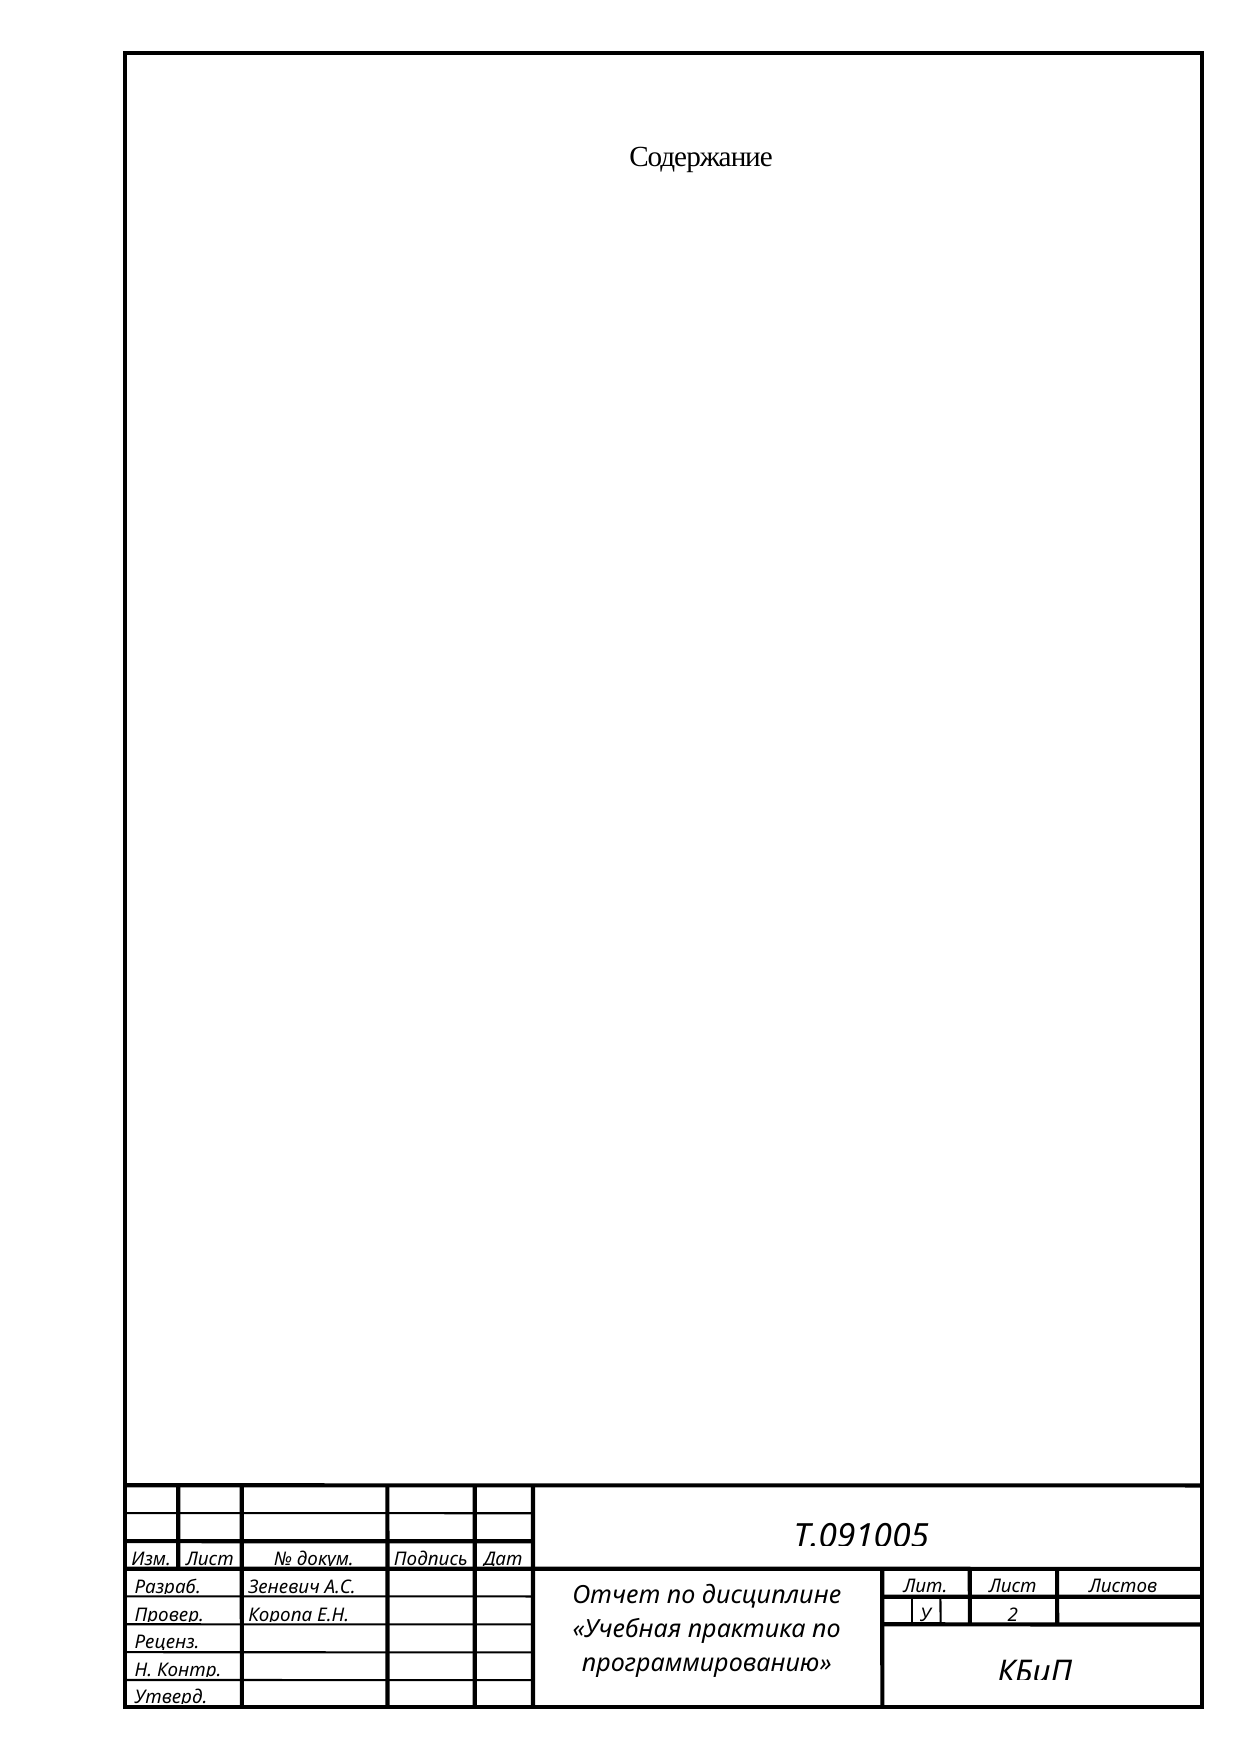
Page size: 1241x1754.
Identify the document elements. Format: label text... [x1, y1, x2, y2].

title Содержание [148, 139, 1181, 172]
